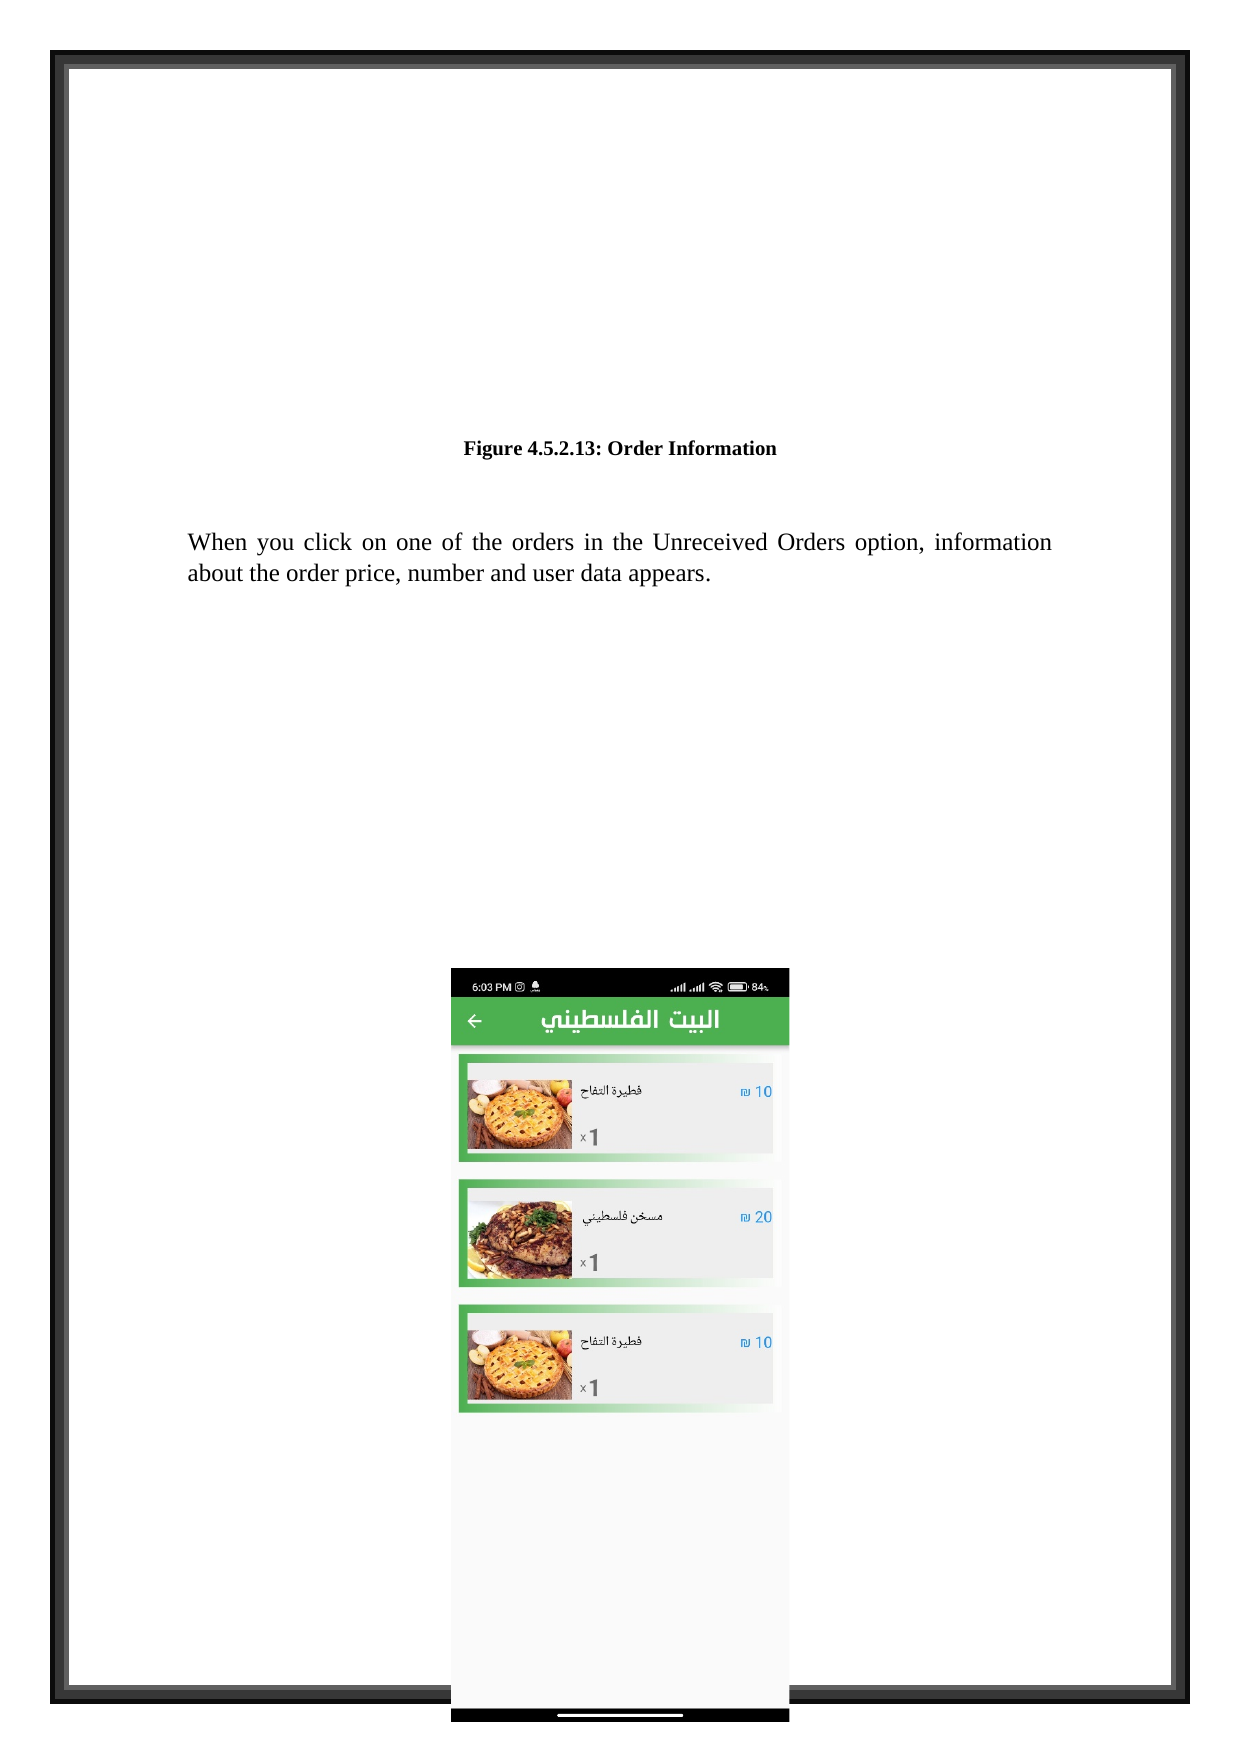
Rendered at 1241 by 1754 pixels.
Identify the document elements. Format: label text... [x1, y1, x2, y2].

text Figure 4.5.2.13: Order Information [187, 436, 1053, 460]
text When you click on one of the orders in the Unreceived Orders option, information about the order price, number and user data appears. [187, 527, 1053, 586]
picture [451, 968, 790, 1722]
